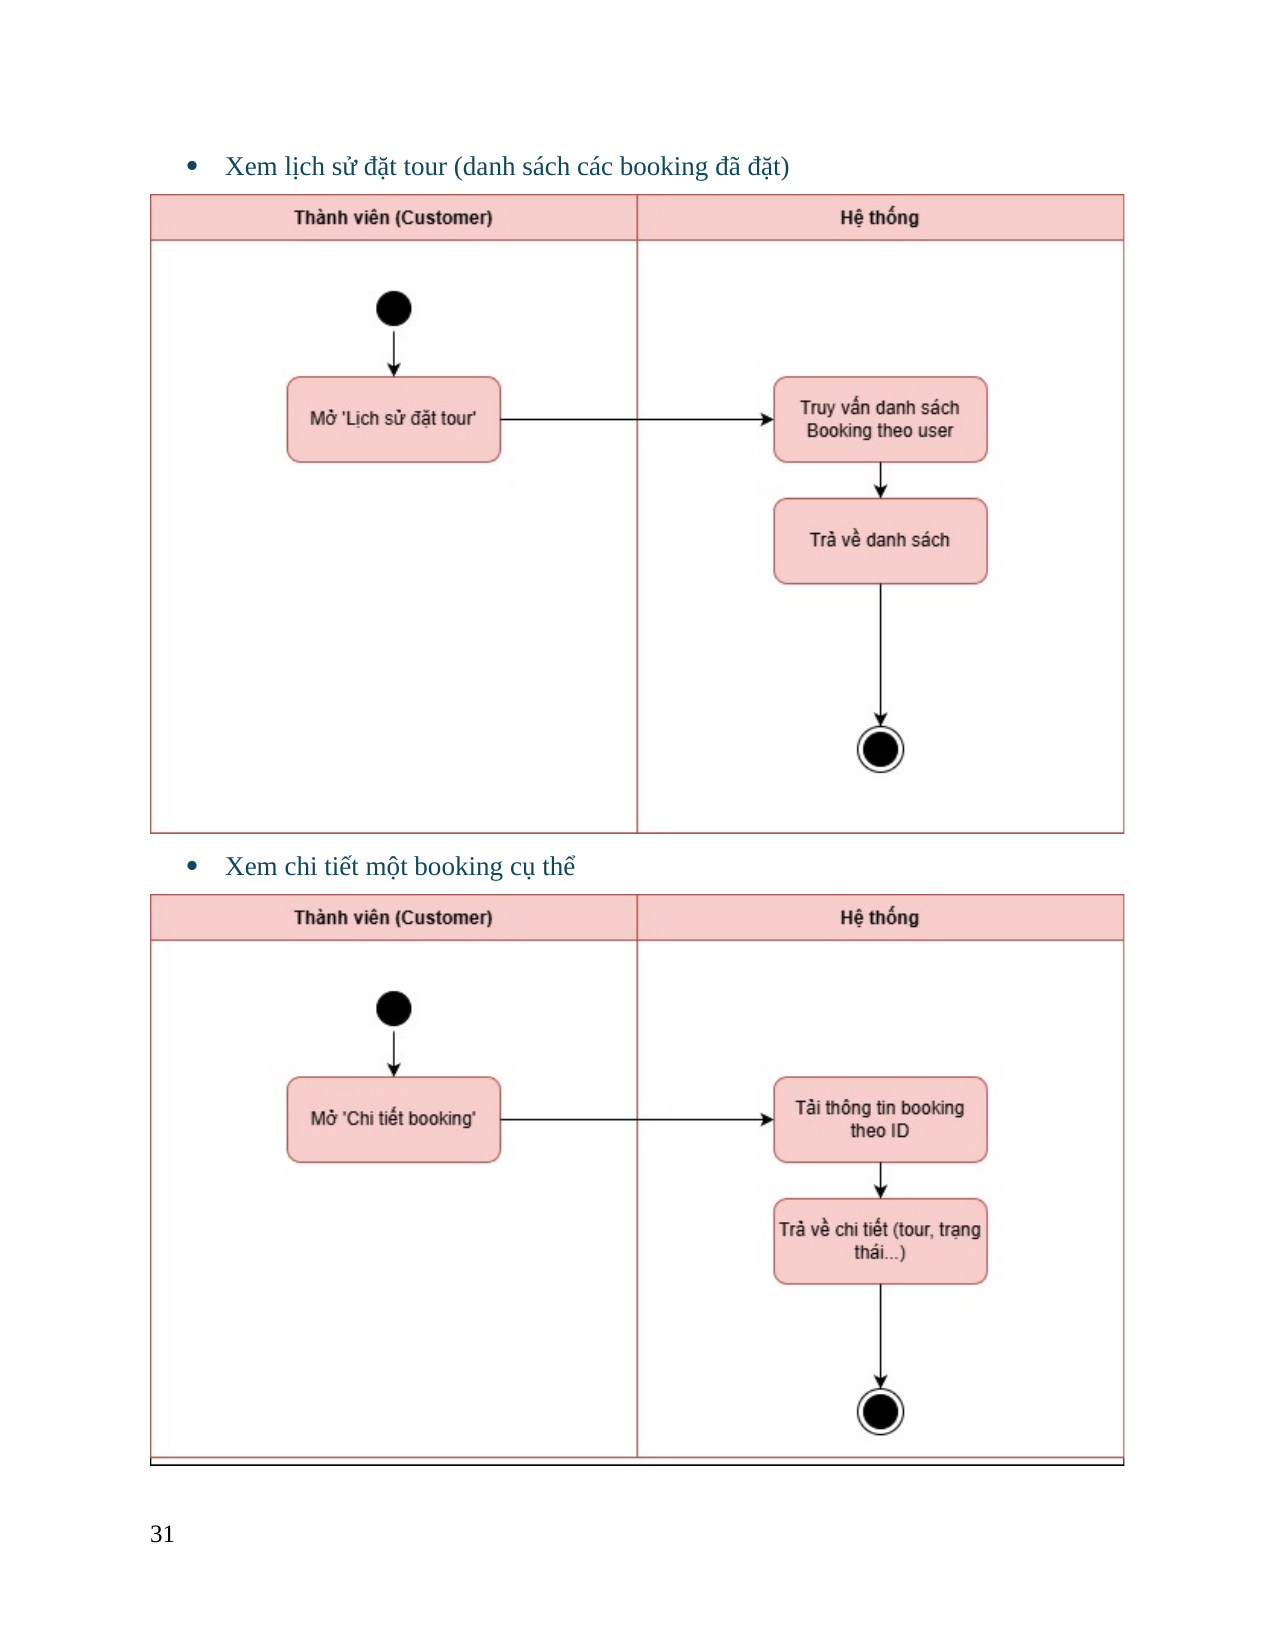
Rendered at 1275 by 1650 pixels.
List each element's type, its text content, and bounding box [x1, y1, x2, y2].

picture [150, 894, 1125, 1466]
subtitle Xem chi tiết một booking cụ thể [187, 851, 1125, 882]
subtitle Xem lịch sử đặt tour (danh sách các booking đã đặt) [187, 150, 1125, 181]
picture [150, 194, 1125, 834]
